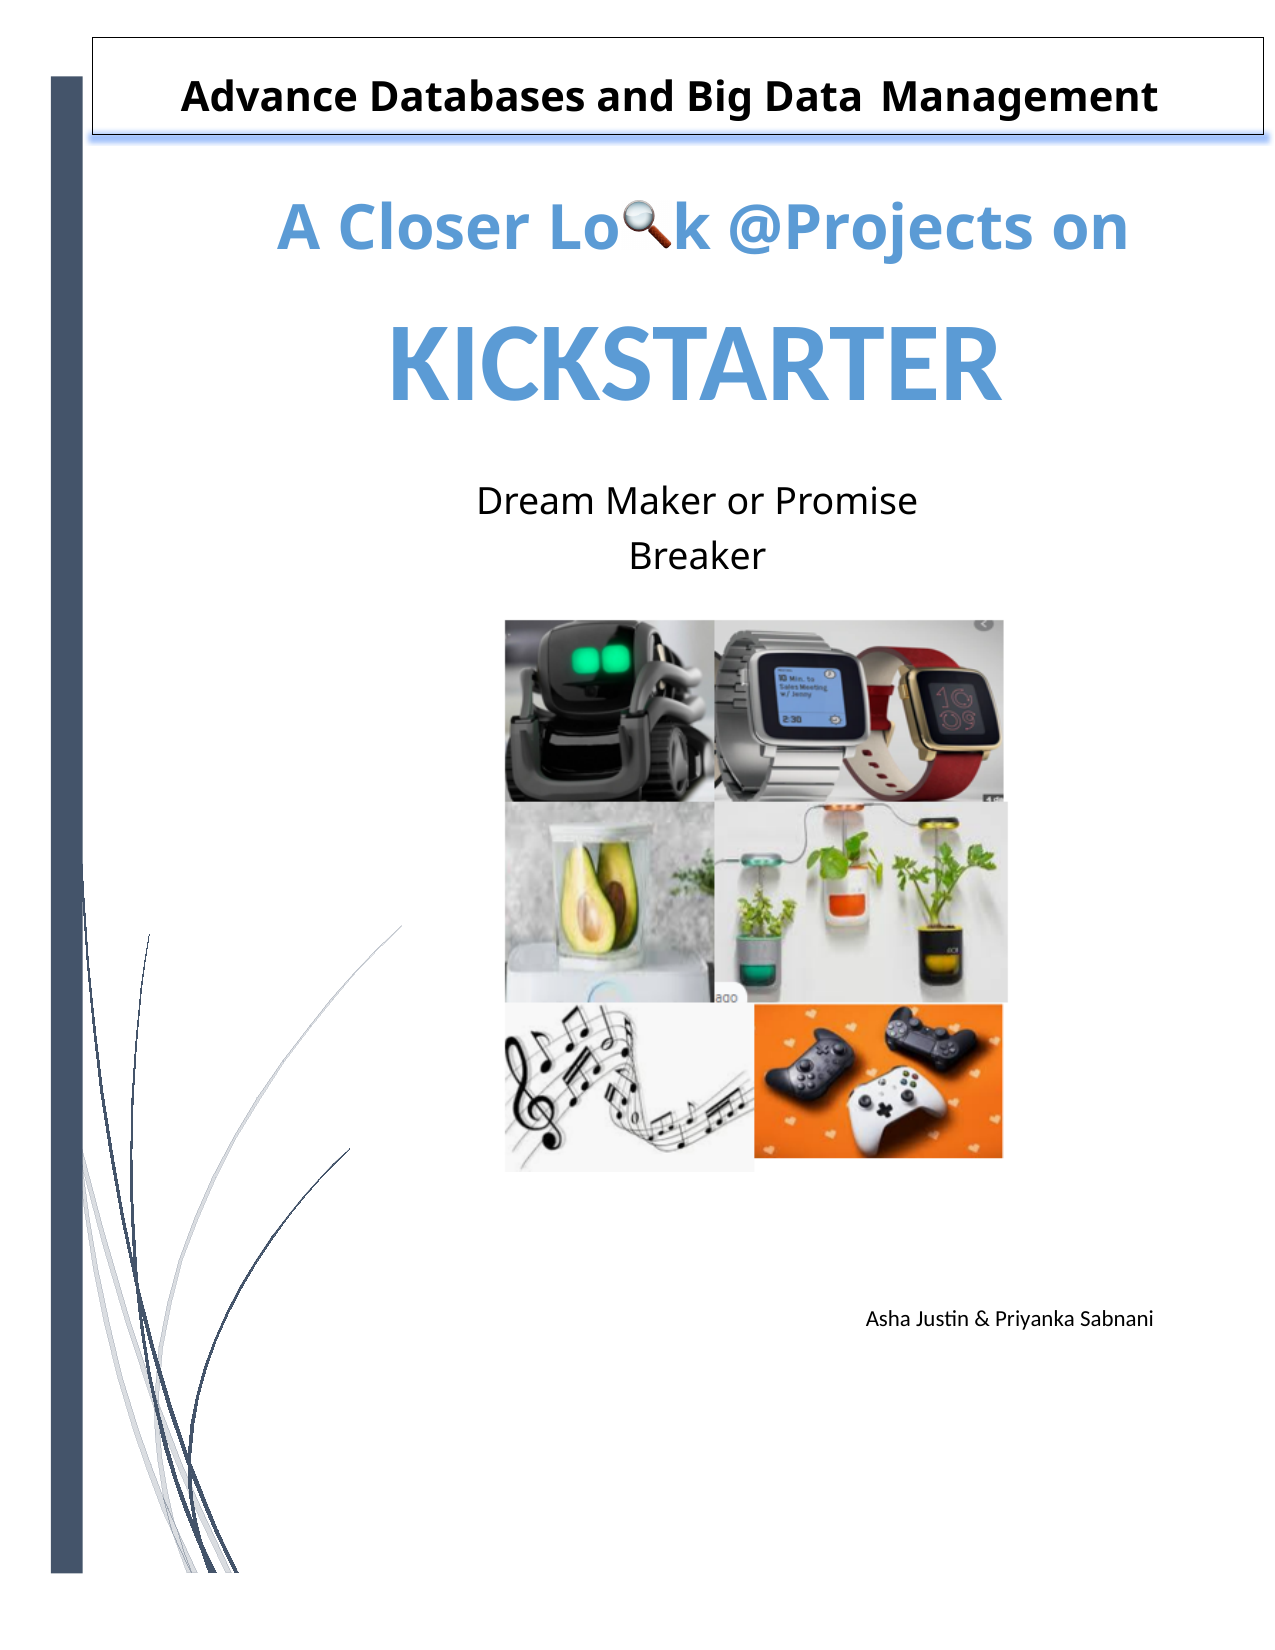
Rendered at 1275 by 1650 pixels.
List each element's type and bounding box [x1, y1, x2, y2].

picture [491, 608, 1028, 1172]
picture [621, 200, 673, 250]
